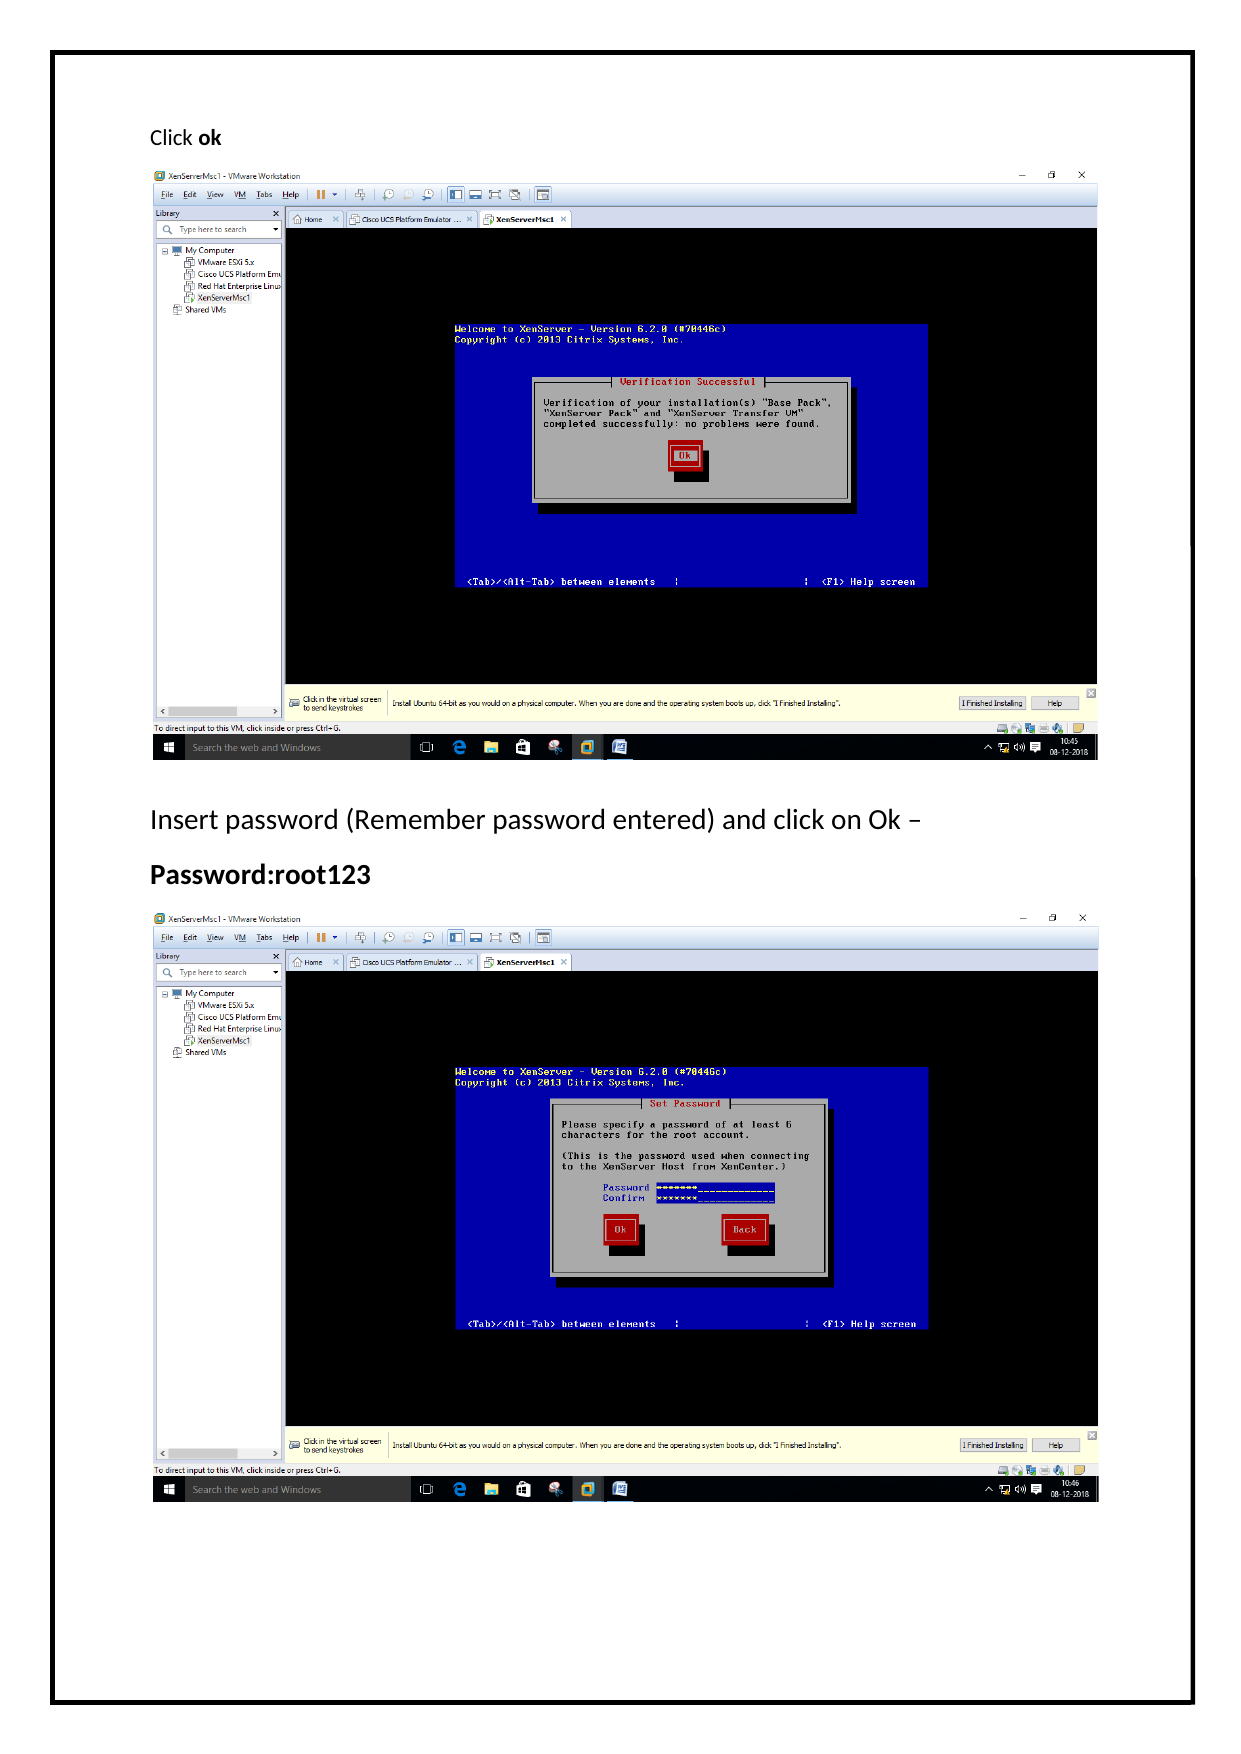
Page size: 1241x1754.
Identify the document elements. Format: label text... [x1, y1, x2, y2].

picture [153, 171, 1098, 760]
text Password:root123 [150, 856, 1198, 892]
subtitle Insert password (Remember password entered) and click on Ok – [150, 801, 1198, 837]
text Click ok [150, 123, 1198, 151]
picture [153, 913, 1099, 1502]
